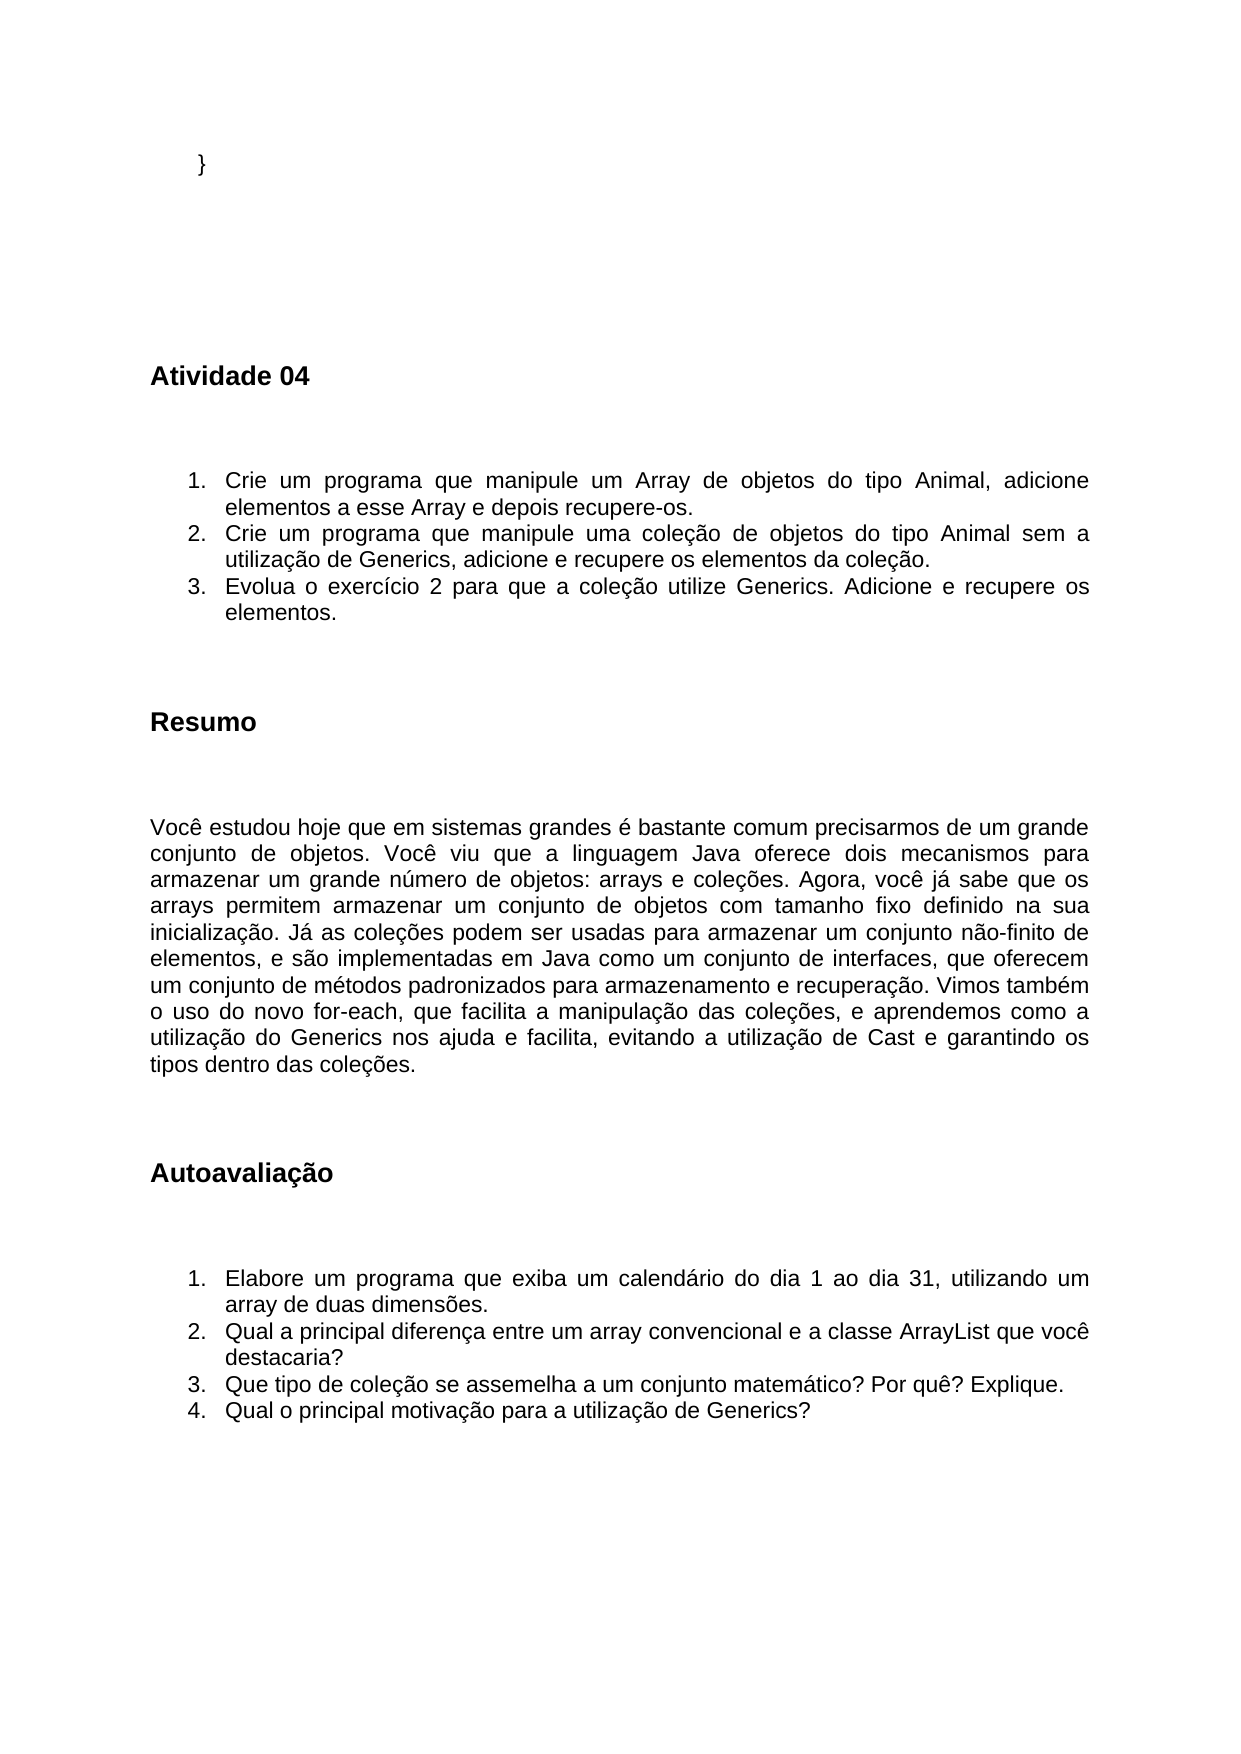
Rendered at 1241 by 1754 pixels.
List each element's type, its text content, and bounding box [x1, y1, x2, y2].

text } [198, 150, 1090, 176]
list Qual o principal motivação para a utilização de Generics? [187, 1397, 1090, 1423]
list Evolua o exercício 2 para que a coleção utilize Generics. Adicione e recupere os elementos. [187, 573, 1090, 625]
subtitle Autoavaliação [150, 1157, 1090, 1189]
subtitle Atividade 04 [150, 359, 1090, 391]
text Você estudou hoje que em sistemas grandes é bastante comum precisarmos de um grande conjunto de objetos. Você viu que a linguagem Java oferece dois mecanismos para armazenar um grande número de objetos: arrays e coleções. Agora, você já sabe que os arrays permitem armazenar um conjunto de objetos com tamanho fixo definido na sua inicialização. Já as coleções podem ser usadas para armazenar um conjunto não-finito de elementos, e são implementadas em Java como um conjunto de interfaces, que oferecem um conjunto de métodos padronizados para armazenamento e recuperação. Vimos também o uso do novo for-each, que facilita a manipulação das coleções, e aprendemos como a utilização do Generics nos ajuda e facilita, evitando a utilização de Cast e garantindo os tipos dentro das coleções. [150, 813, 1090, 1077]
list Crie um programa que manipule uma coleção de objetos do tipo Animal sem a utilização de Generics, adicione e recupere os elementos da coleção. [187, 520, 1090, 573]
subtitle Resumo [150, 706, 1090, 737]
list Crie um programa que manipule um Array de objetos do tipo Animal, adicione elementos a esse Array e depois recupere-os. [187, 467, 1090, 520]
list Qual a principal diferença entre um array convencional e a classe ArrayList que você destacaria? [187, 1318, 1090, 1371]
list Que tipo de coleção se assemelha a um conjunto matemático? Por quê? Explique. [187, 1371, 1090, 1397]
list Elabore um programa que exiba um calendário do dia 1 ao dia 31, utilizando um array de duas dimensões. [187, 1265, 1090, 1318]
